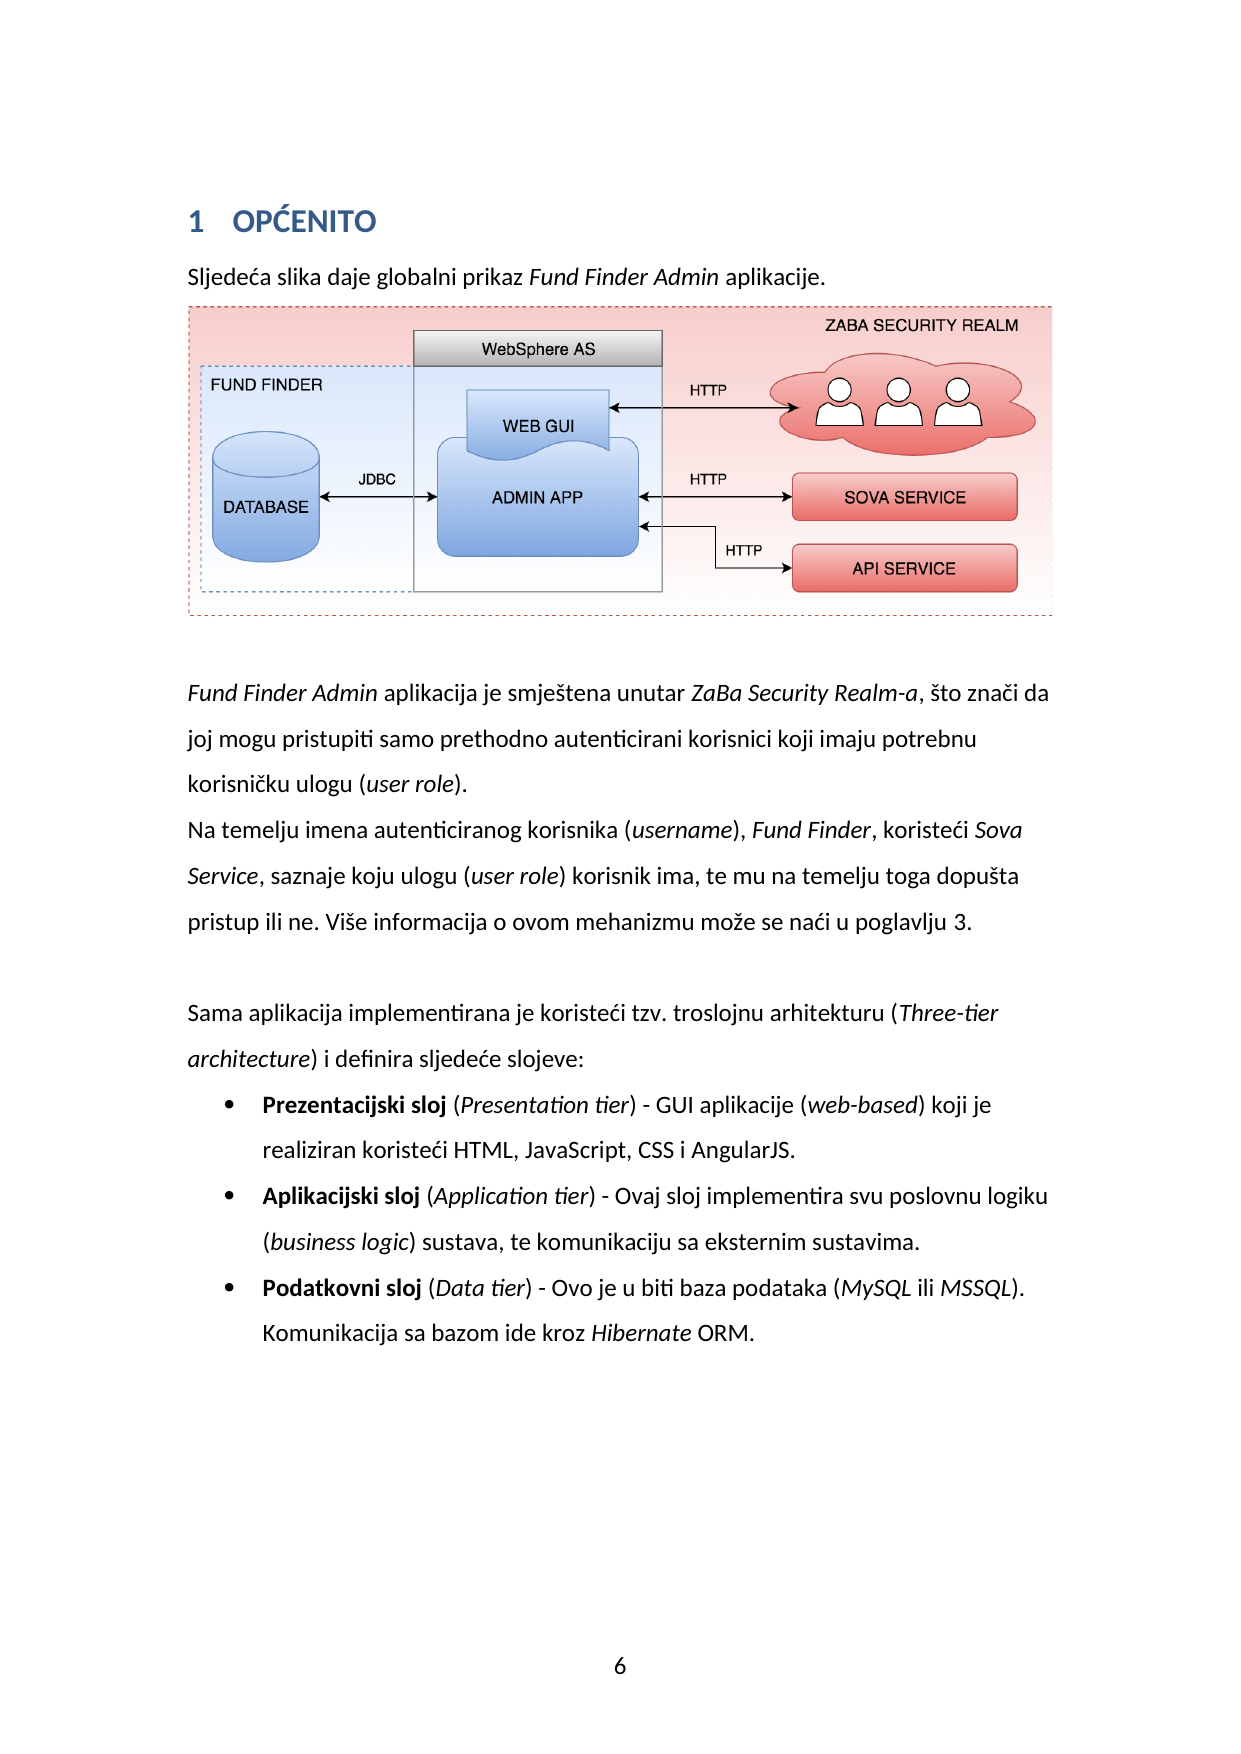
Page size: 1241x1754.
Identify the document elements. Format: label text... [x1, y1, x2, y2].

list Podatkovni sloj (Data tier) - Ovo je u biti baza podataka (MySQL ili MSSQL). Komunikacija sa bazom ide kroz Hibernate ORM. [225, 1272, 1053, 1348]
text Sama aplikacija implementirana je koristeći tzv. troslojnu arhitekturu (Three-tier architecture) i definira sljedeće slojeve: [187, 997, 1053, 1073]
picture [187, 306, 1053, 617]
text Sljedeća slika daje globalni prikaz Fund Finder Admin aplikacije. [187, 261, 1053, 292]
list Aplikacijski sloj (Application tier) - Ovaj sloj implementira svu poslovnu logiku (business logic) sustava, te komunikaciju sa eksternim sustavima. [225, 1180, 1053, 1256]
text Na temelju imena autenticiranog korisnika (username), Fund Finder, koristeći Sova Service, saznaje koju ulogu (user role) korisnik ima, te mu na temelju toga dopušta pristup ili ne. Više informacija o ovom mehanizmu može se naći u poglavlju 3. [187, 814, 1053, 936]
list Prezentacijski sloj (Presentation tier) - GUI aplikacije (web-based) koji je realiziran koristeći HTML, JavaScript, CSS i AngularJS. [225, 1089, 1053, 1165]
subtitle OPĆENITO [187, 200, 1053, 241]
text Fund Finder Admin aplikacija je smještena unutar ZaBa Security Realm-a, što znači da joj mogu pristupiti samo prethodno autenticirani korisnici koji imaju potrebnu korisničku ulogu (user role). [187, 677, 1053, 799]
